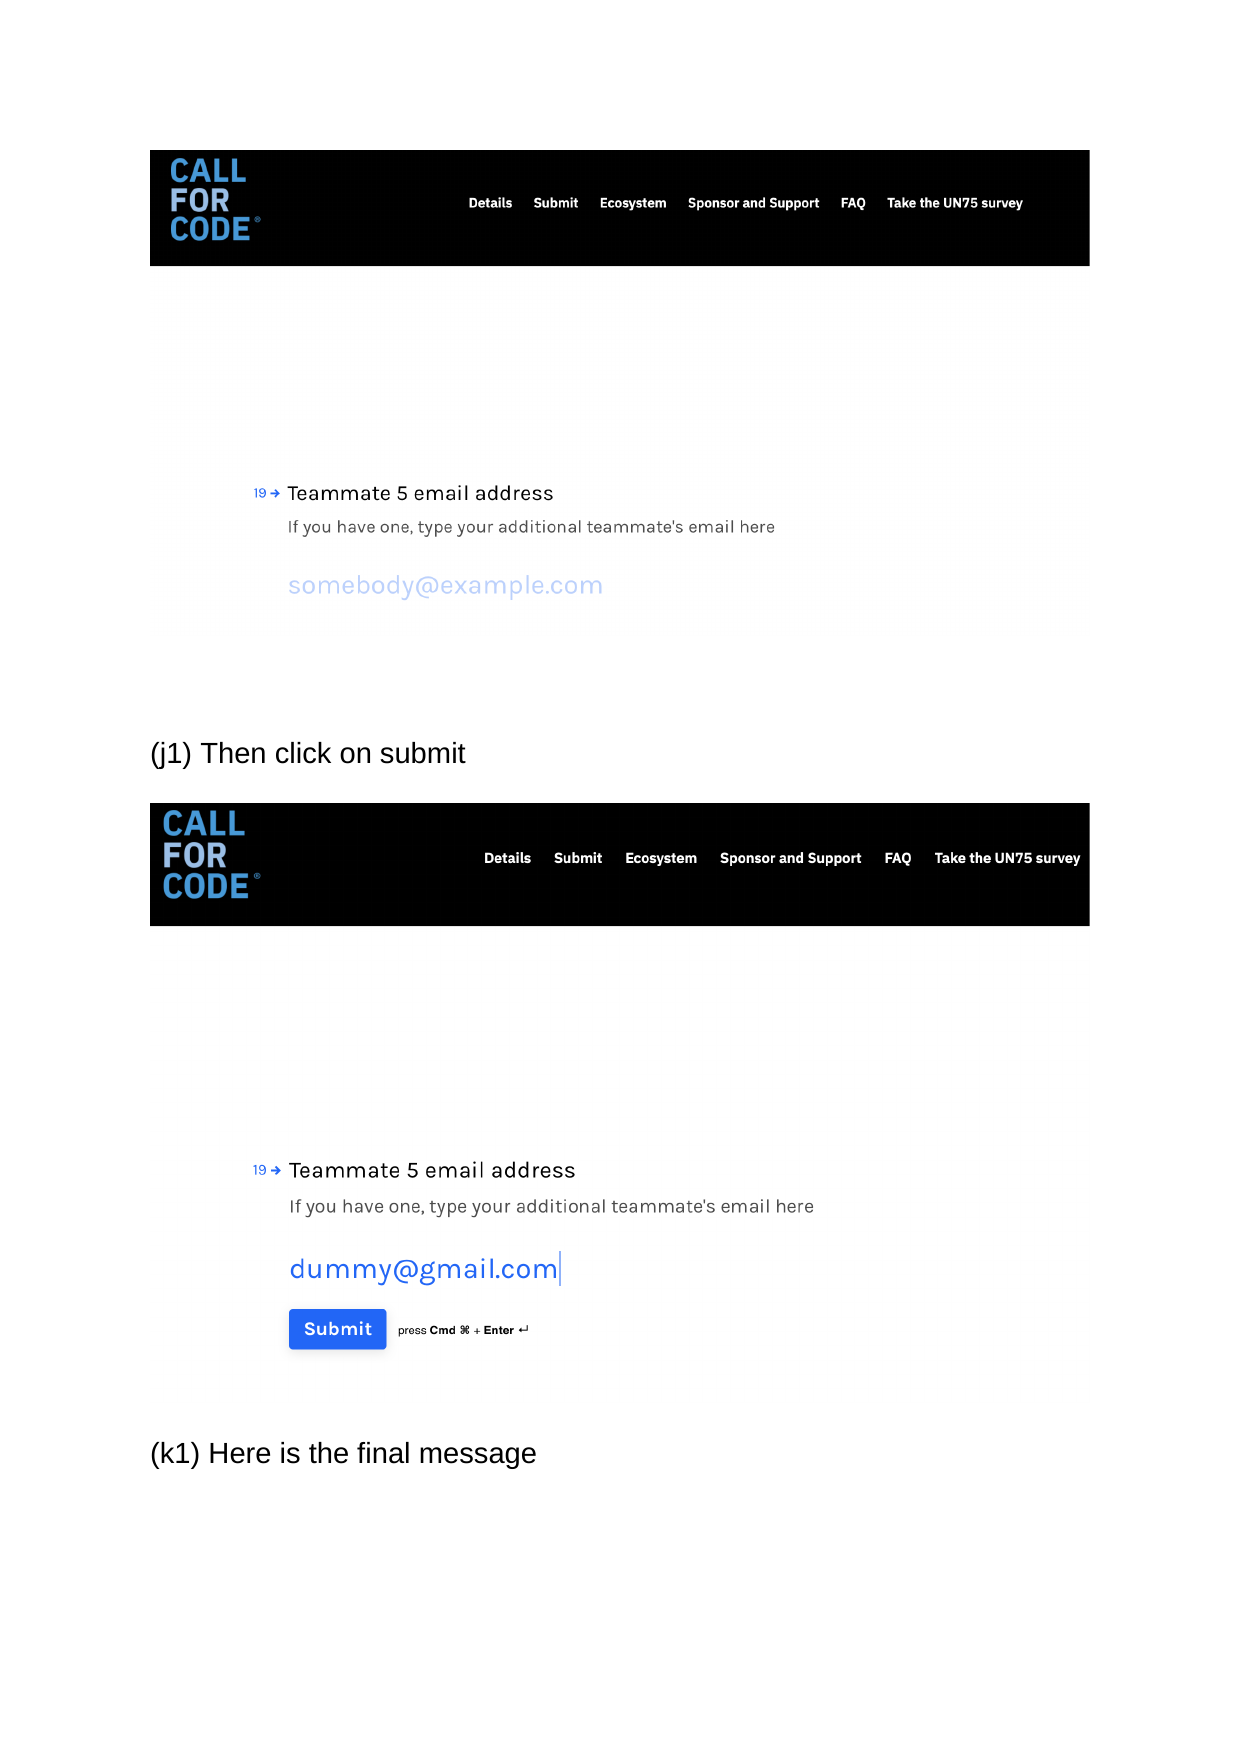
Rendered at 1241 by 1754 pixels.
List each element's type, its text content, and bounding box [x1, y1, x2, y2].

text (k1) Here is the final message [150, 1436, 1090, 1470]
picture [150, 150, 1090, 636]
picture [150, 803, 1090, 1403]
text (j1) Then click on submit [150, 737, 1090, 770]
